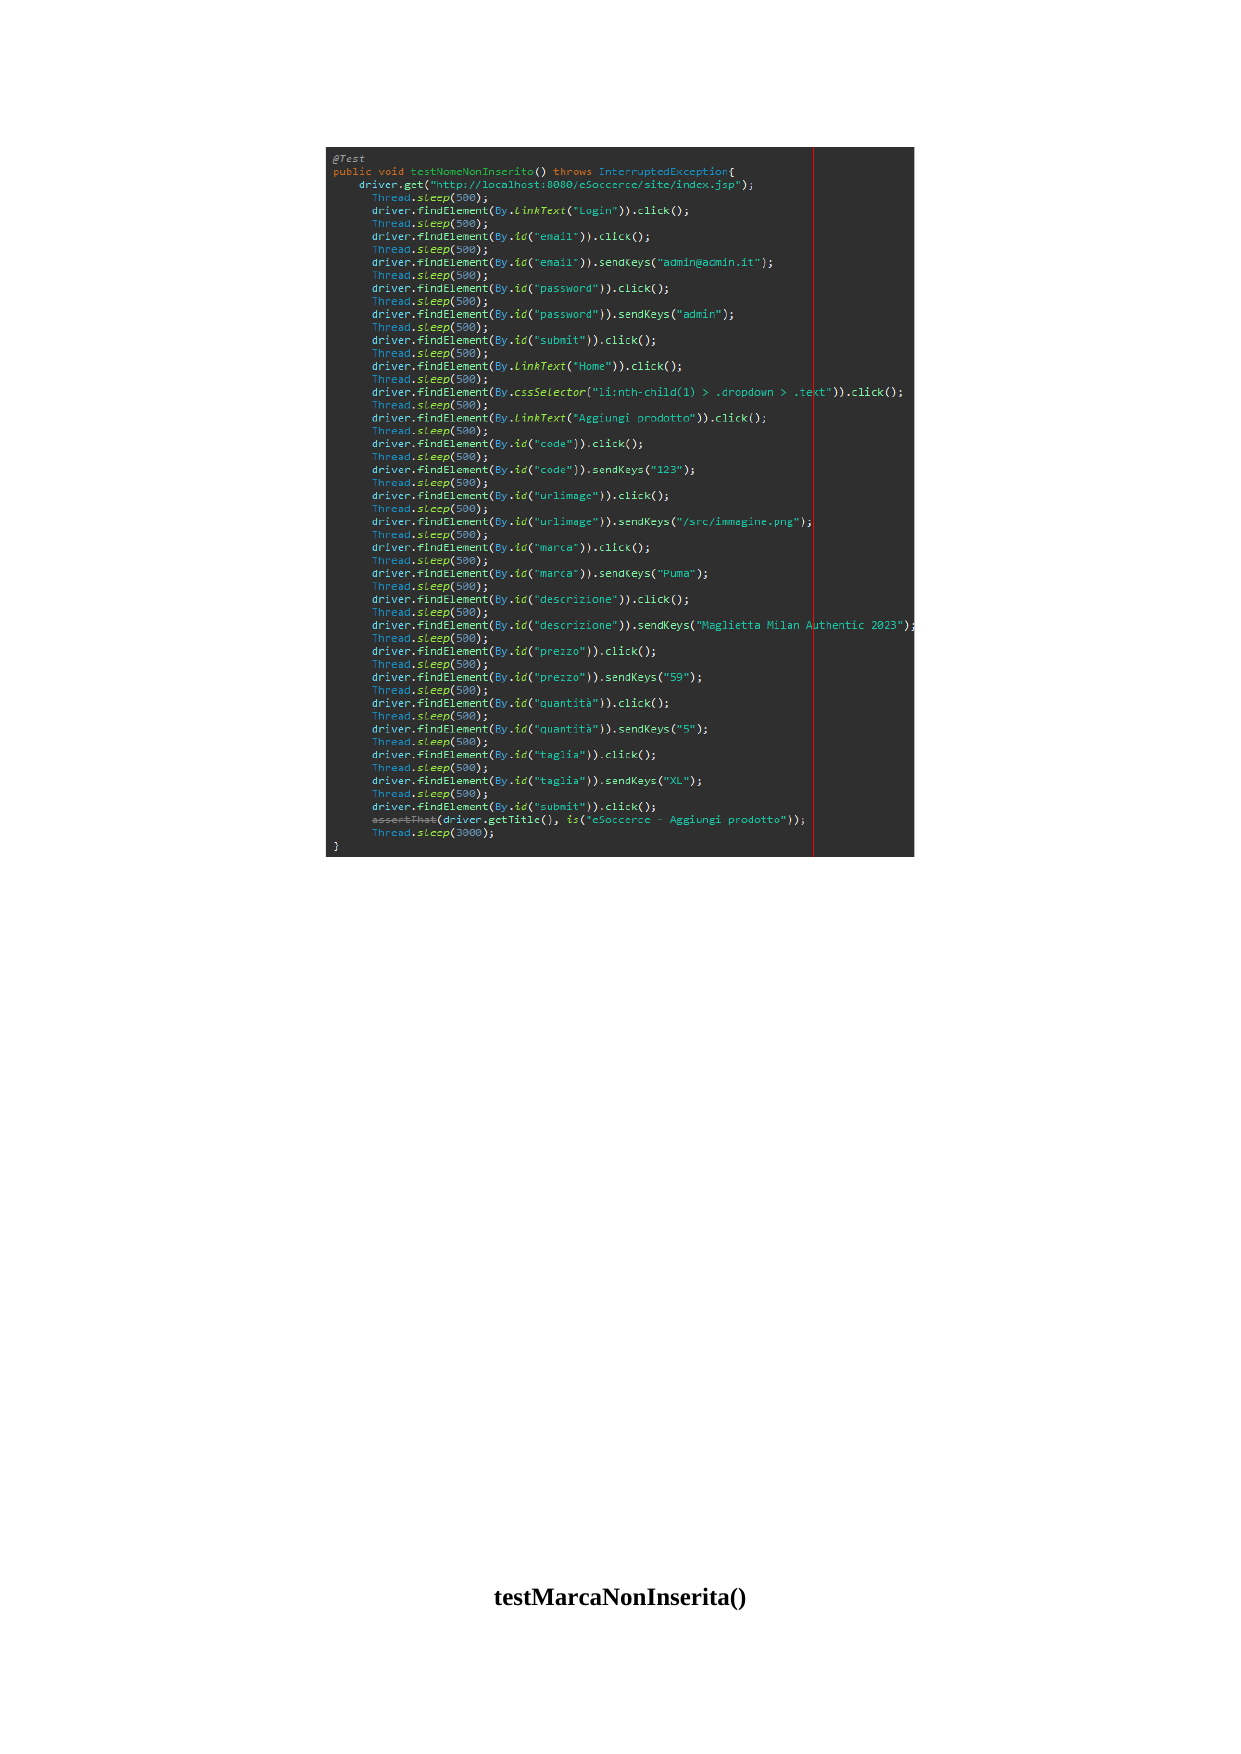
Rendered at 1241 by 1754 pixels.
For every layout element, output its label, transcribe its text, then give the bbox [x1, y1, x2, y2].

picture [325, 147, 915, 857]
text testMarcaNonInserita() [118, 1582, 1122, 1611]
